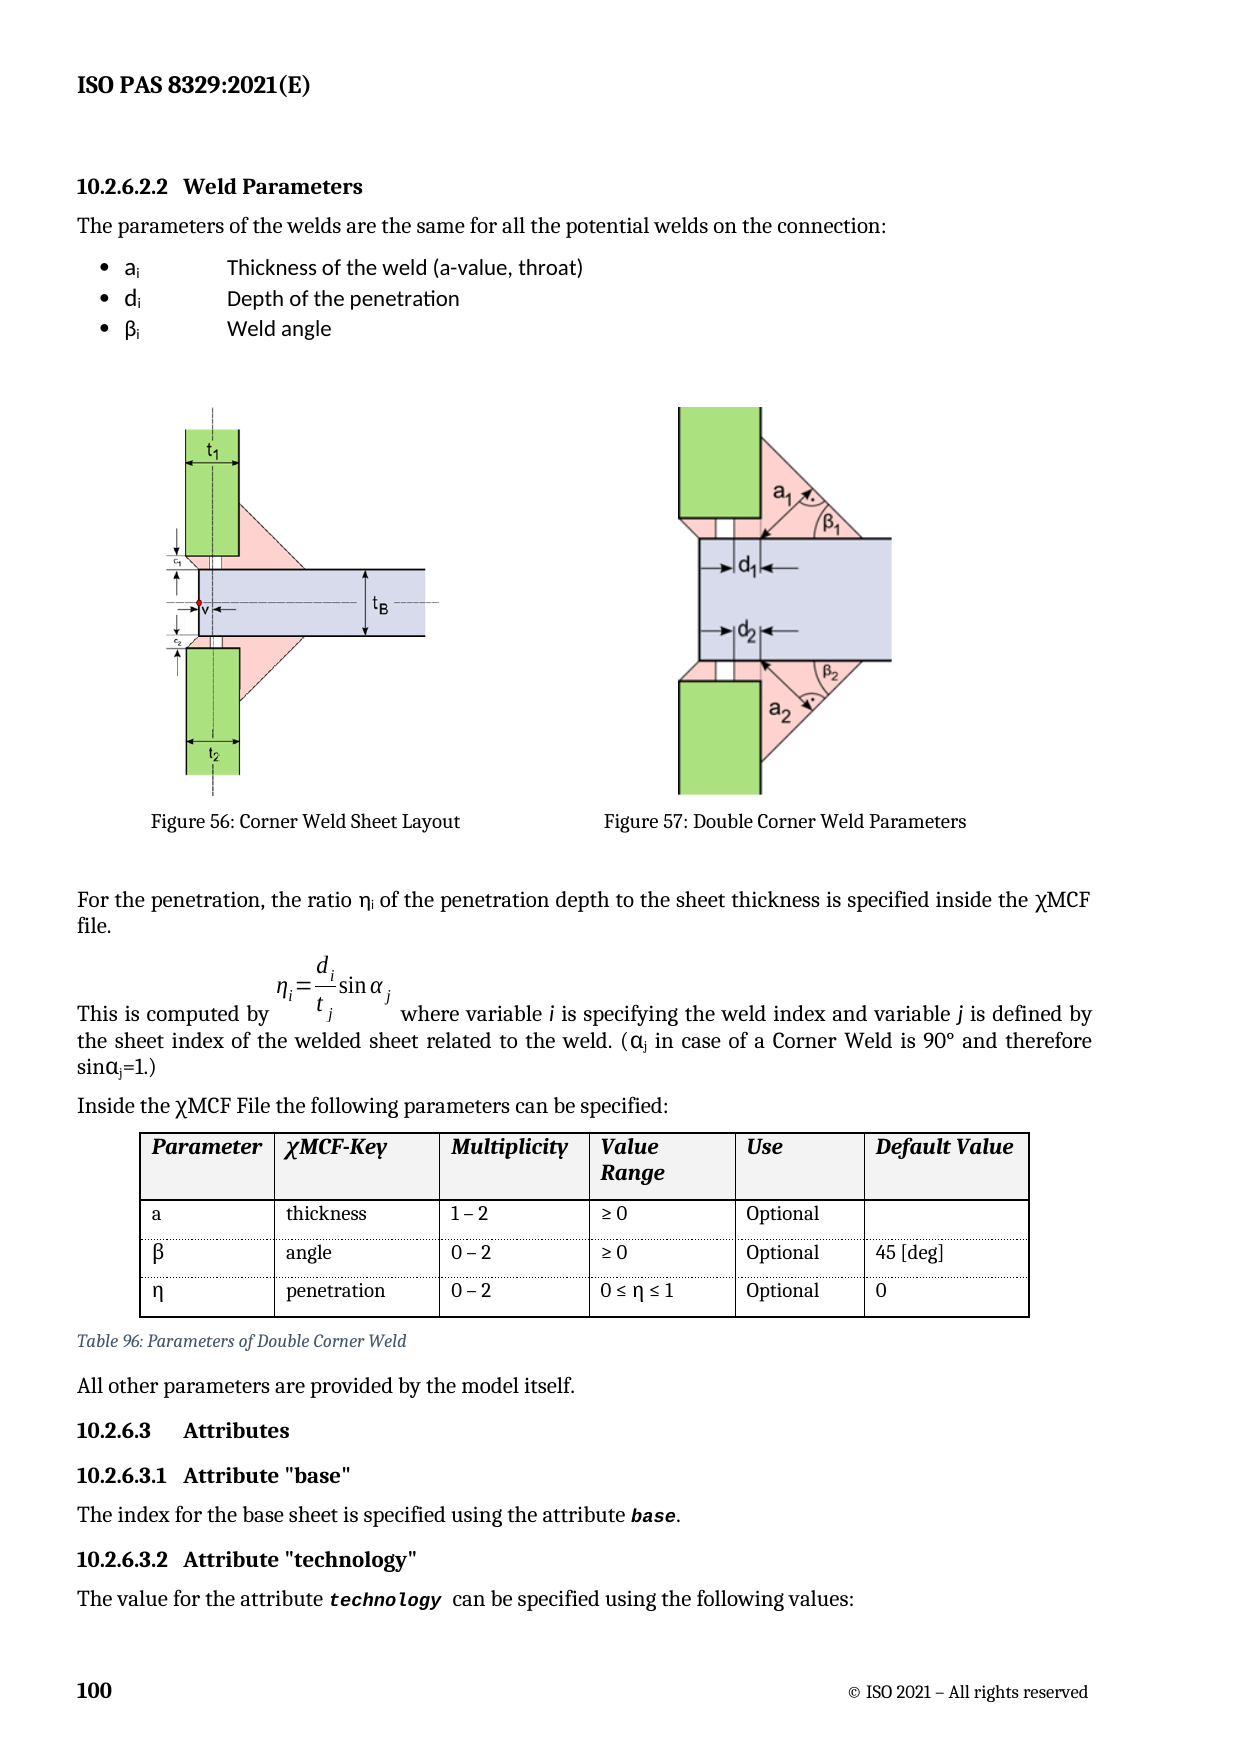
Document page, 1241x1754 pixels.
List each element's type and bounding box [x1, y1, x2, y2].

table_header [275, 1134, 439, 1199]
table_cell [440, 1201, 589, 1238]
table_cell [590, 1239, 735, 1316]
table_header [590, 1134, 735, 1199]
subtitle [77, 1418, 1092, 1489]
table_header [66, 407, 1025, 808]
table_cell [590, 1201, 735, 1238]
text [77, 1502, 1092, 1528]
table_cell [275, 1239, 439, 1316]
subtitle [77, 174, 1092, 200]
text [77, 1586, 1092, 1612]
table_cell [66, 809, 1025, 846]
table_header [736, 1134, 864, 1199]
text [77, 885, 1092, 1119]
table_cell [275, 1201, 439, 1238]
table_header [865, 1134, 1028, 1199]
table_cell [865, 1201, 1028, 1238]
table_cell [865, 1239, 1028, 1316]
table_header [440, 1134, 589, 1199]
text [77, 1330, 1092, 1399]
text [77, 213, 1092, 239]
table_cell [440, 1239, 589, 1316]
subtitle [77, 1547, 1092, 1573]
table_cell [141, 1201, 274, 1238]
picture [166, 407, 445, 796]
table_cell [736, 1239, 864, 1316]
picture [678, 407, 893, 796]
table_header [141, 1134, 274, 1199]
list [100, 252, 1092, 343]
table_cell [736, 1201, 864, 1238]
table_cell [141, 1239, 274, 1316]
